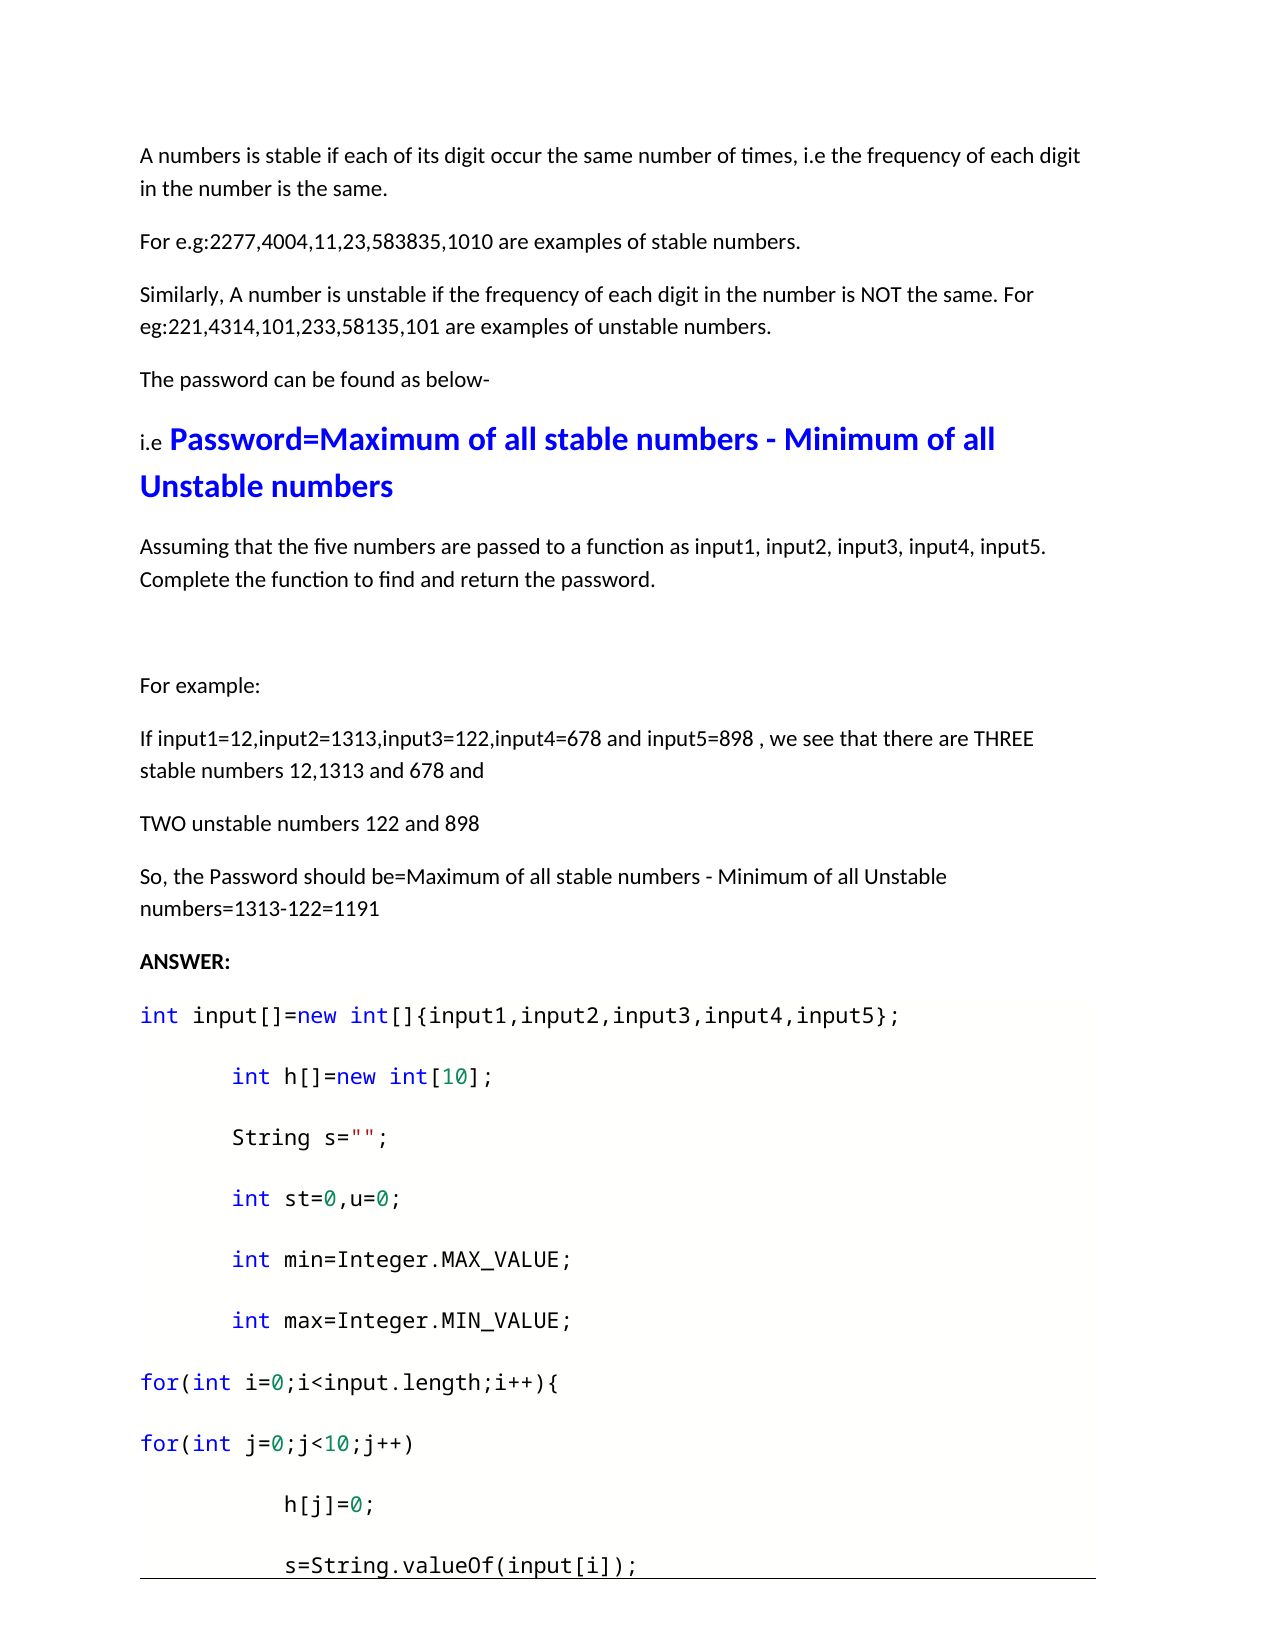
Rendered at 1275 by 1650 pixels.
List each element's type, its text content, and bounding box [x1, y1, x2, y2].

text s=String.valueOf(input[i]); [139, 1549, 1096, 1579]
text A numbers is stable if each of its digit occur the same number of times, i.e the frequency of each digit in the number is the same. [139, 142, 1096, 202]
text for(int j=0;j<10;j++) [139, 1427, 1096, 1457]
text For e.g:2277,4004,11,23,583835,1010 are examples of stable numbers. [139, 227, 1096, 255]
text int input[]=new int[]{input1,input2,input3,input4,input5}; [139, 1000, 1096, 1030]
text String s=""; [139, 1122, 1096, 1152]
text int h[]=new int[10]; [139, 1061, 1096, 1091]
text int st=0,u=0; [139, 1183, 1096, 1213]
text h[j]=0; [139, 1488, 1096, 1518]
text For example: [139, 671, 1096, 699]
text int max=Integer.MIN_VALUE; [139, 1305, 1096, 1335]
text Similarly, A number is unstable if the frequency of each digit in the number is NOT the same. For eg:221,4314,101,233,58135,101 are examples of unstable numbers. [139, 280, 1096, 340]
text int min=Integer.MAX_VALUE; [139, 1244, 1096, 1274]
text i.e Password=Maximum of all stable numbers - Minimum of all Unstable numbers [139, 418, 1096, 506]
text The password can be found as below- [139, 365, 1096, 393]
text for(int i=0;i<input.length;i++){ [139, 1366, 1096, 1396]
text TWO unstable numbers 122 and 898 [139, 809, 1096, 837]
text Assuming that the five numbers are passed to a function as input1, input2, input3, input4, input5. Complete the function to find and return the password. [139, 532, 1096, 593]
text ANSWER: [139, 947, 1096, 975]
text If input1=12,input2=1313,input3=122,input4=678 and input5=898 , we see that there are THREE stable numbers 12,1313 and 678 and [139, 724, 1096, 784]
text So, the Password should be=Maximum of all stable numbers - Minimum of all Unstable numbers=1313-122=1191 [139, 862, 1096, 922]
